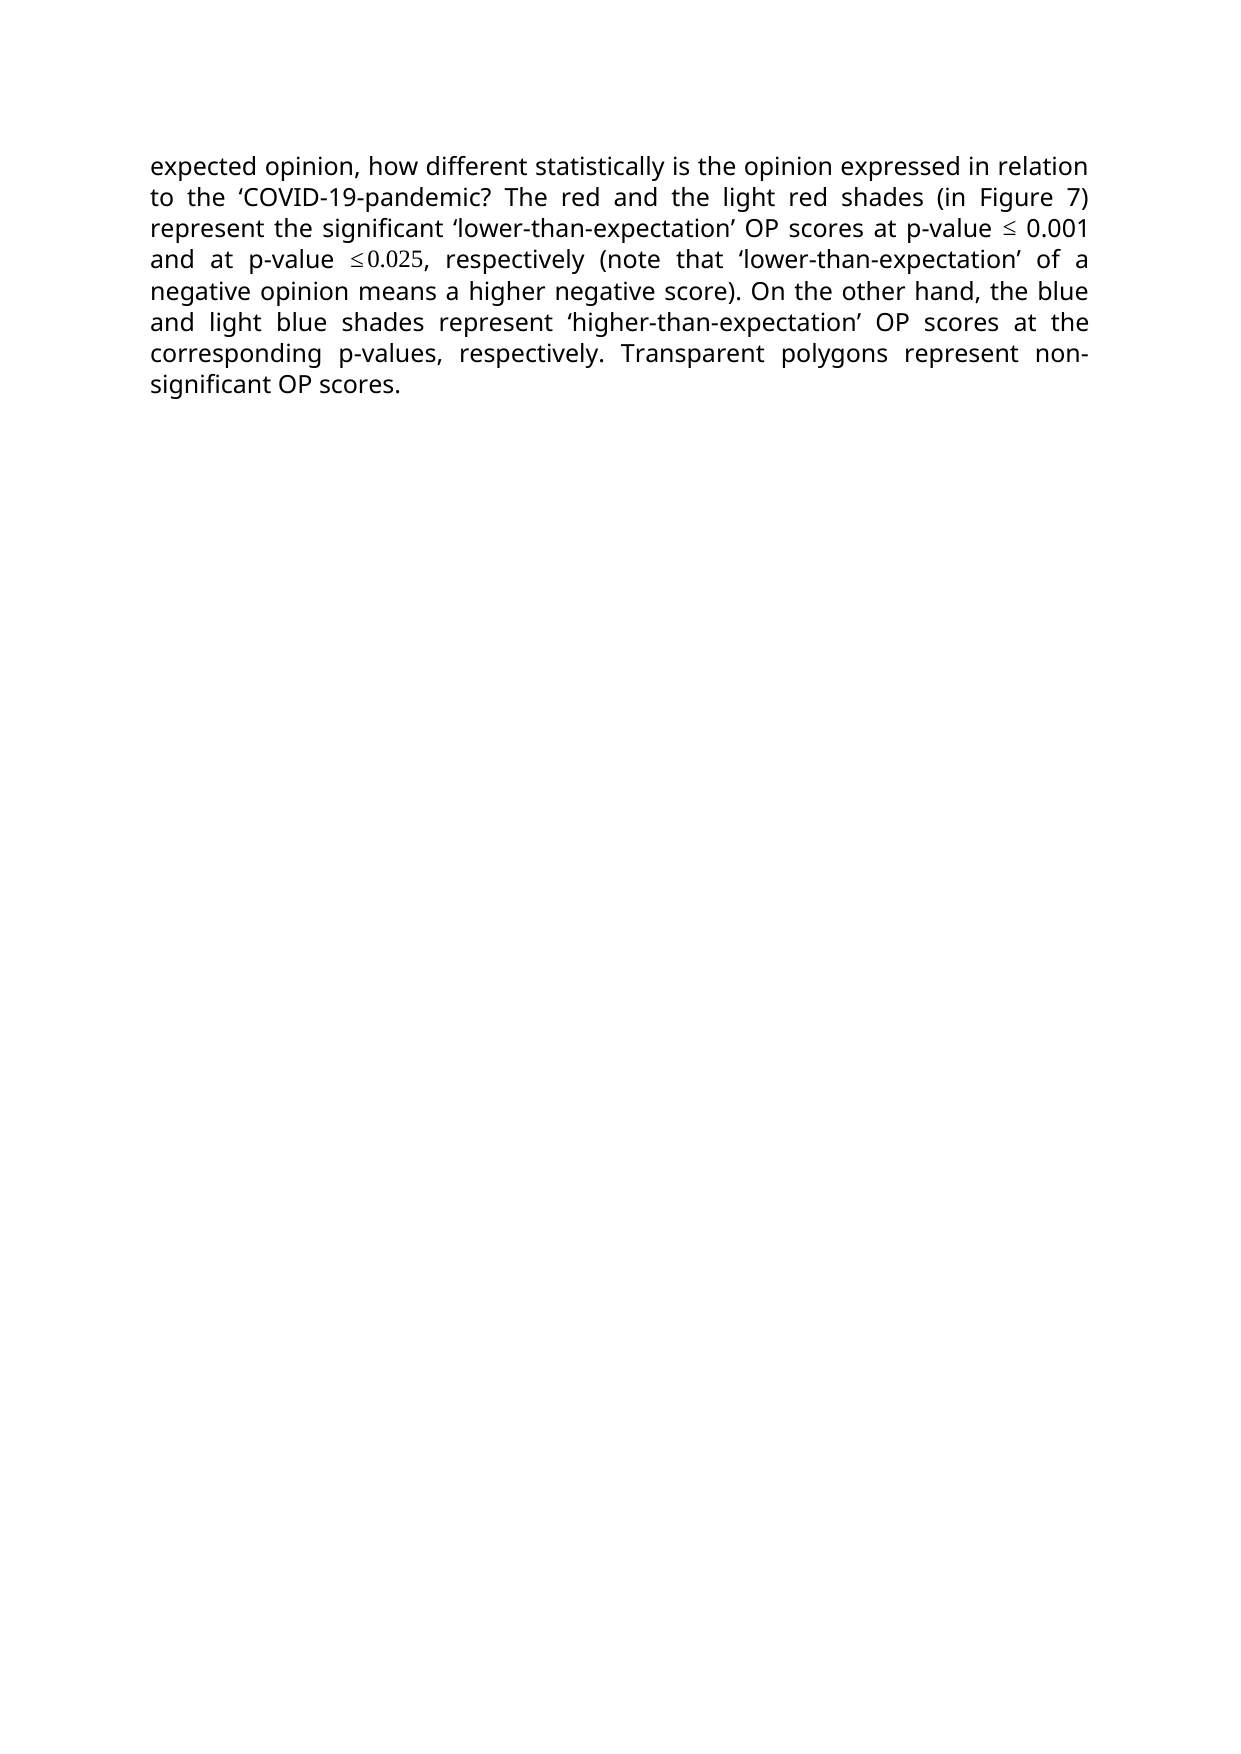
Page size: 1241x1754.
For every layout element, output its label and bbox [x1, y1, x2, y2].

text [150, 150, 1090, 400]
